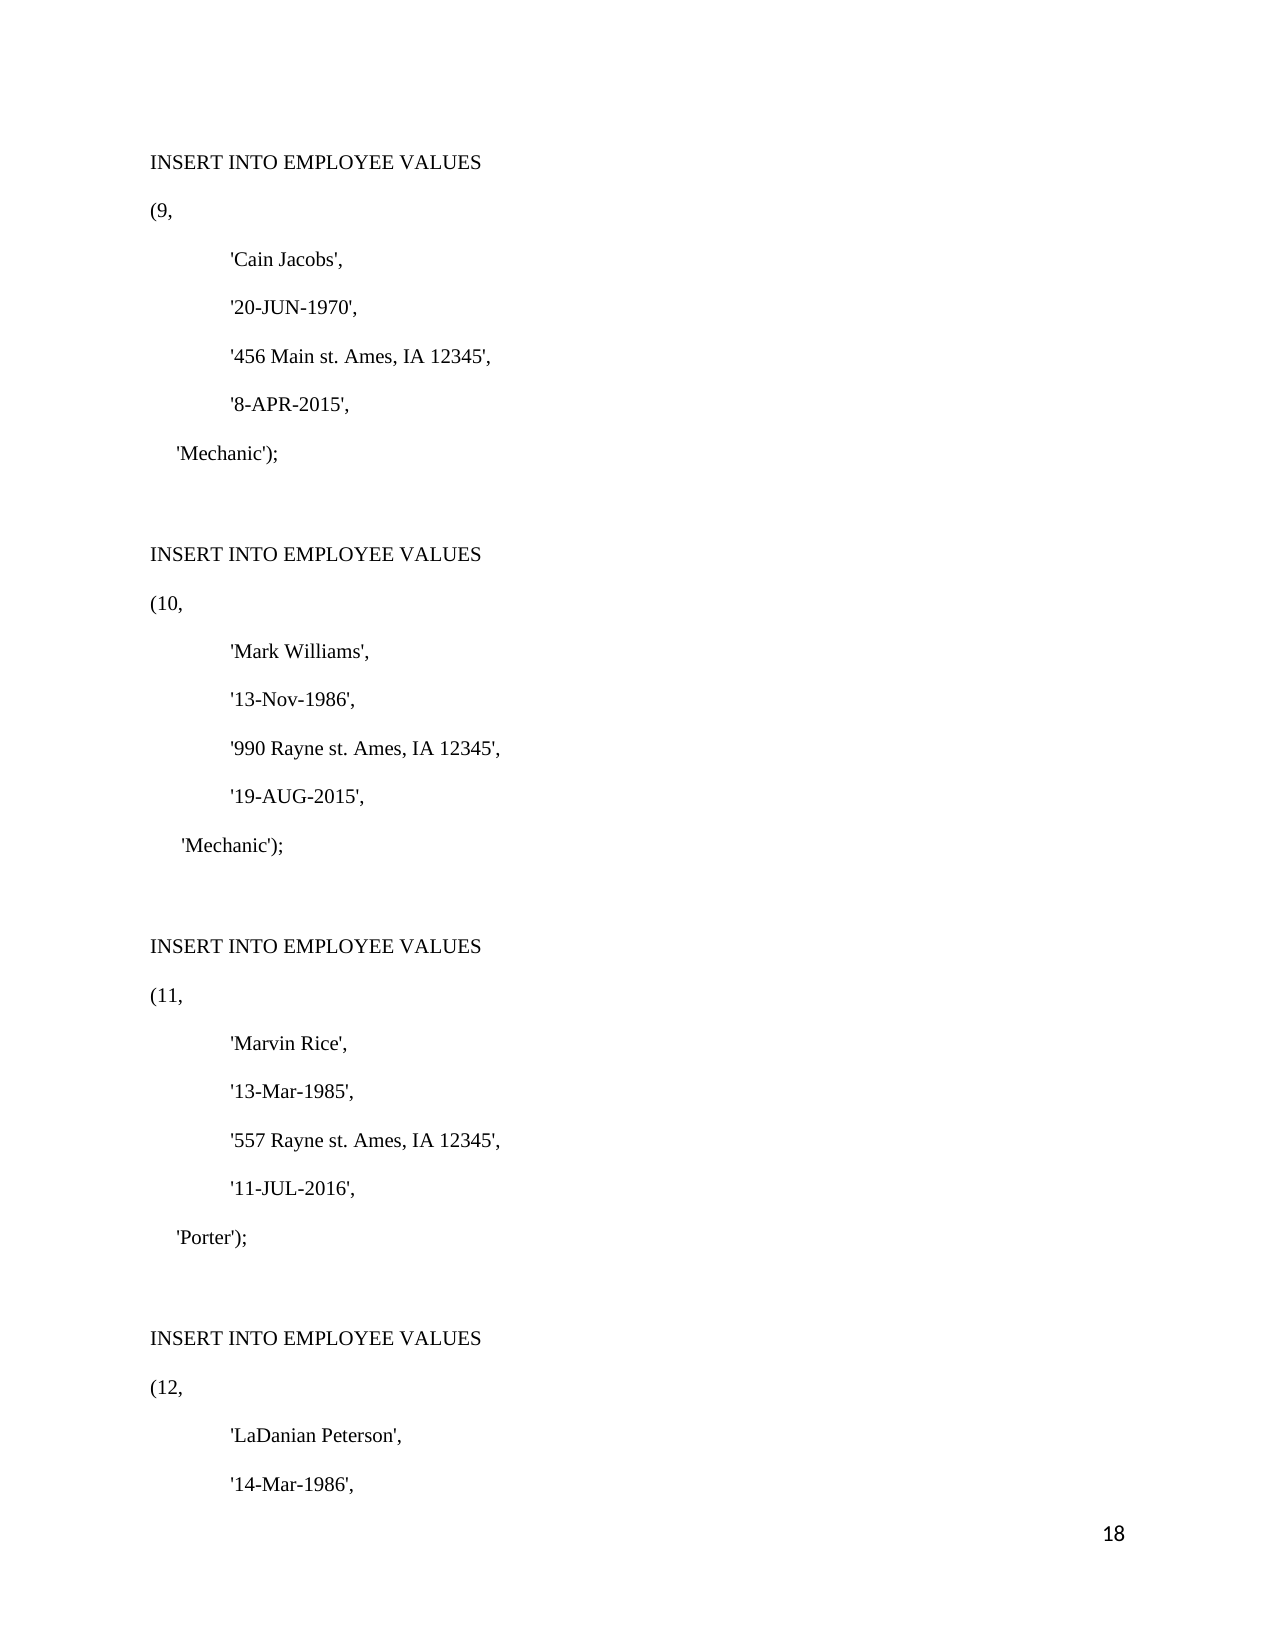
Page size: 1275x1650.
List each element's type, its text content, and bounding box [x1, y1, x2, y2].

text 'Cain Jacobs', [150, 247, 1125, 271]
text INSERT INTO EMPLOYEE VALUES [150, 1326, 1125, 1350]
text '990 Rayne st. Ames, IA 12345', [150, 736, 1125, 760]
text 'LaDanian Peterson', [150, 1423, 1125, 1447]
text 'Porter'); [150, 1225, 1125, 1249]
text '13-Mar-1985', [150, 1079, 1125, 1103]
text INSERT INTO EMPLOYEE VALUES [150, 934, 1125, 958]
text '456 Main st. Ames, IA 12345', [150, 344, 1125, 368]
text '20-JUN-1970', [150, 295, 1125, 319]
text (12, [150, 1375, 1125, 1399]
text '19-AUG-2015', [150, 784, 1125, 808]
text (10, [150, 591, 1125, 614]
text (11, [150, 983, 1125, 1007]
text '11-JUL-2016', [150, 1176, 1125, 1200]
text '557 Rayne st. Ames, IA 12345', [150, 1128, 1125, 1152]
text INSERT INTO EMPLOYEE VALUES [150, 542, 1125, 566]
text '8-APR-2015', [150, 392, 1125, 416]
text 'Mark Williams', [150, 639, 1125, 663]
text (9, [150, 198, 1125, 222]
text INSERT INTO EMPLOYEE VALUES [150, 150, 1125, 174]
text '14-Mar-1986', [150, 1472, 1125, 1496]
text '13-Nov-1986', [150, 687, 1125, 711]
text 'Marvin Rice', [150, 1031, 1125, 1055]
text 'Mechanic'); [150, 833, 1125, 857]
text 'Mechanic'); [150, 441, 1125, 465]
